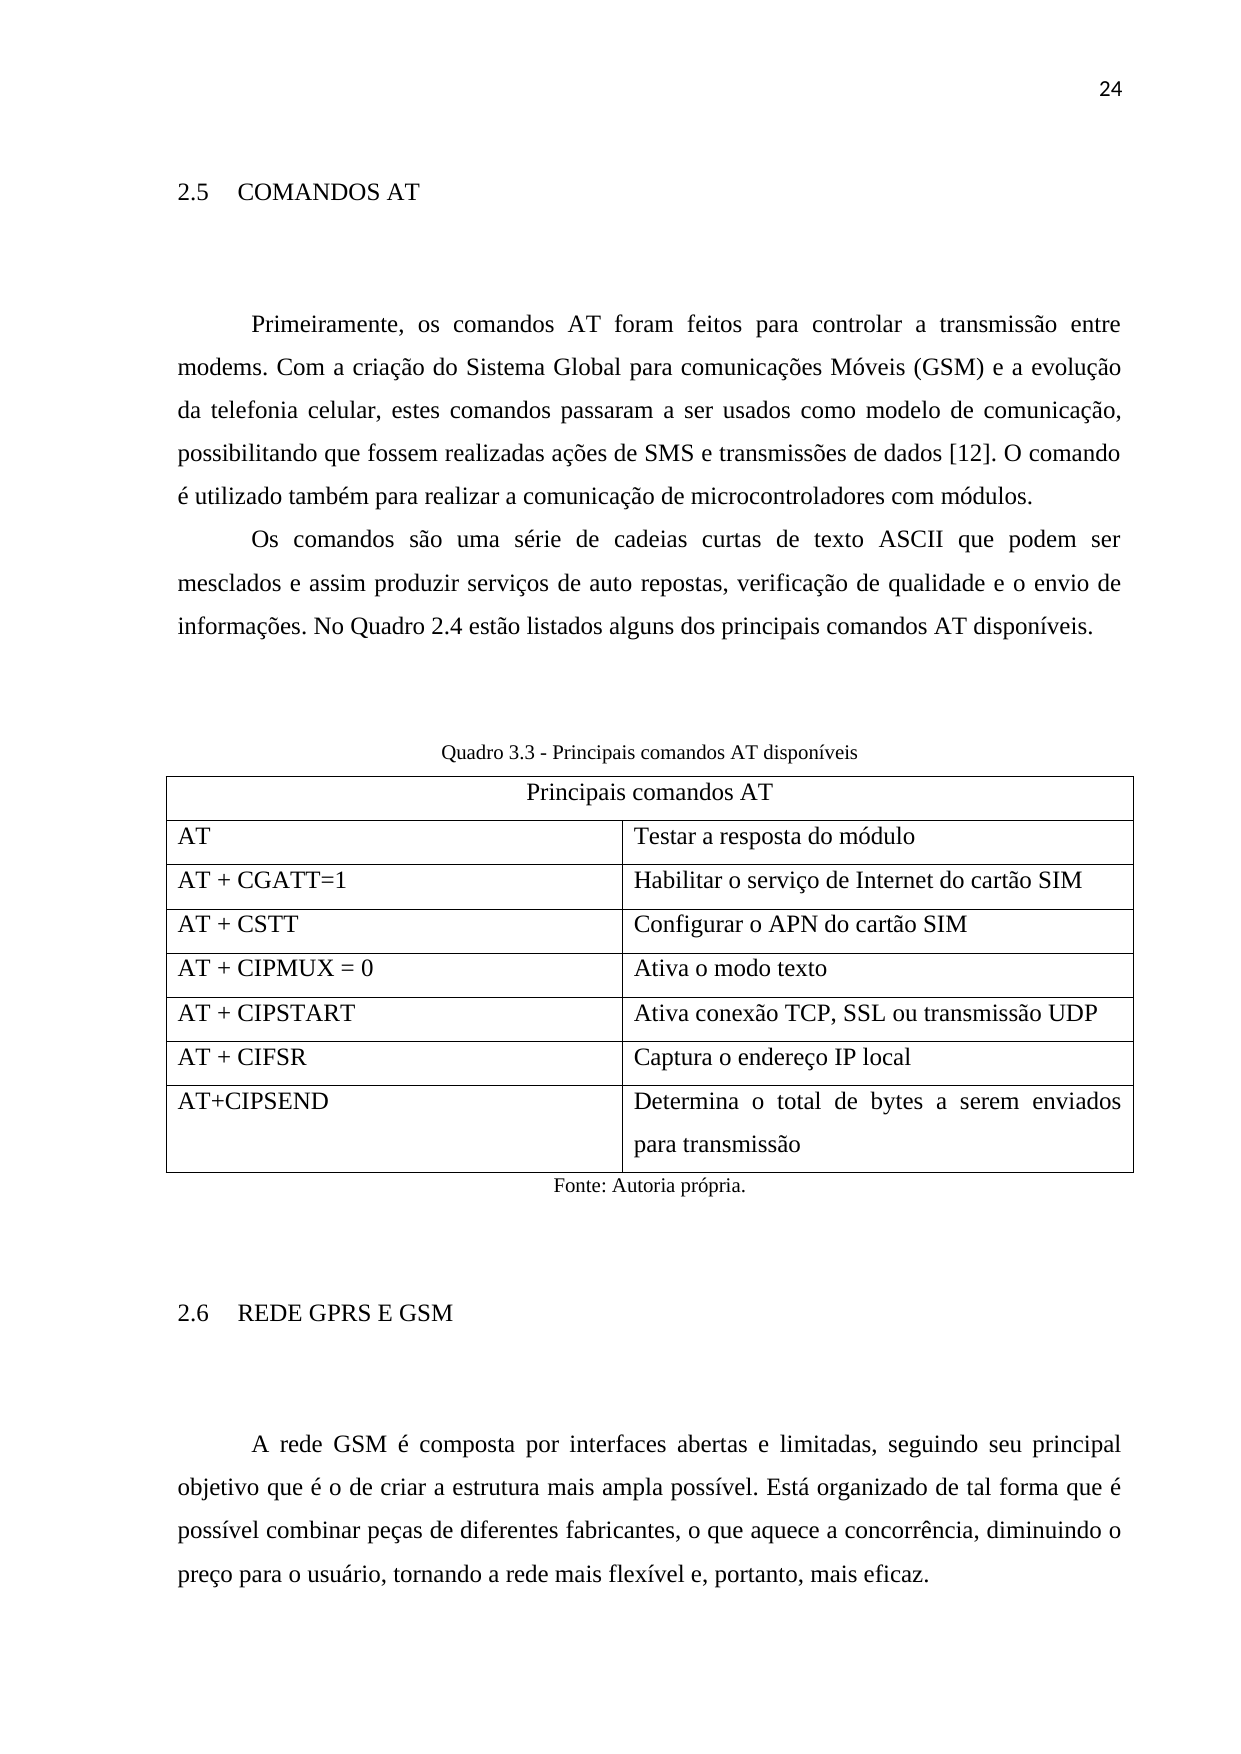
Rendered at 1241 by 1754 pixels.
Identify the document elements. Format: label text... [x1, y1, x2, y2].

table_cell Captura o endereço IP local [623, 1042, 1133, 1085]
text A rede GSM é composta por interfaces abertas e limitadas, seguindo seu principal objetivo que é o de criar a estrutura mais ampla possível. Está organizado de tal forma que é possível combinar peças de diferentes fabricantes, o que aquece a concorrência, diminuindo o preço para o usuário, tornando a rede mais flexível e, portanto, mais eficaz. [177, 1429, 1122, 1587]
table_cell AT + CIPSTART [167, 998, 622, 1041]
table_cell Habilitar o serviço de Internet do cartão SIM [623, 865, 1133, 908]
table_cell Determina o total de bytes a serem enviados para transmissão [623, 1086, 1133, 1172]
text Quadro 3.3 - Principais comandos AT disponíveis [177, 740, 1122, 764]
table_cell AT + CIFSR [167, 1042, 622, 1085]
table_cell Configurar o APN do cartão SIM [623, 910, 1133, 952]
table_cell AT + CGATT=1 [167, 865, 622, 908]
table_cell Testar a resposta do módulo [623, 821, 1133, 864]
table_cell AT + CSTT [167, 910, 622, 952]
table_header Principais comandos AT [167, 777, 1133, 820]
table_cell AT + CIPMUX = 0 [167, 954, 622, 997]
table_cell AT [167, 821, 622, 864]
table_cell AT+CIPSEND [167, 1086, 622, 1172]
text Primeiramente, os comandos AT foram feitos para controlar a transmissão entre modems. Com a criação do Sistema Global para comunicações Móveis (GSM) e a evolução da telefonia celular, estes comandos passaram a ser usados como modelo de comunicação, possibilitando que fossem realizadas ações de SMS e transmissões de dados [12]. O comando é utilizado também para realizar a comunicação de microcontroladores com módulos. [177, 309, 1122, 510]
subtitle Comandos AT [177, 177, 1122, 206]
text Os comandos são uma série de cadeias curtas de texto ASCII que podem ser mesclados e assim produzir serviços de auto repostas, verificação de qualidade e o envio de informações. No Quadro 2.4 estão listados alguns dos principais comandos AT disponíveis. [177, 524, 1122, 639]
subtitle Rede GPRS e GSM [177, 1298, 1122, 1326]
table_cell Ativa conexão TCP, SSL ou transmissão UDP [623, 998, 1133, 1041]
text Fonte: Autoria própria. [177, 1173, 1122, 1197]
table_cell Ativa o modo texto [623, 954, 1133, 997]
